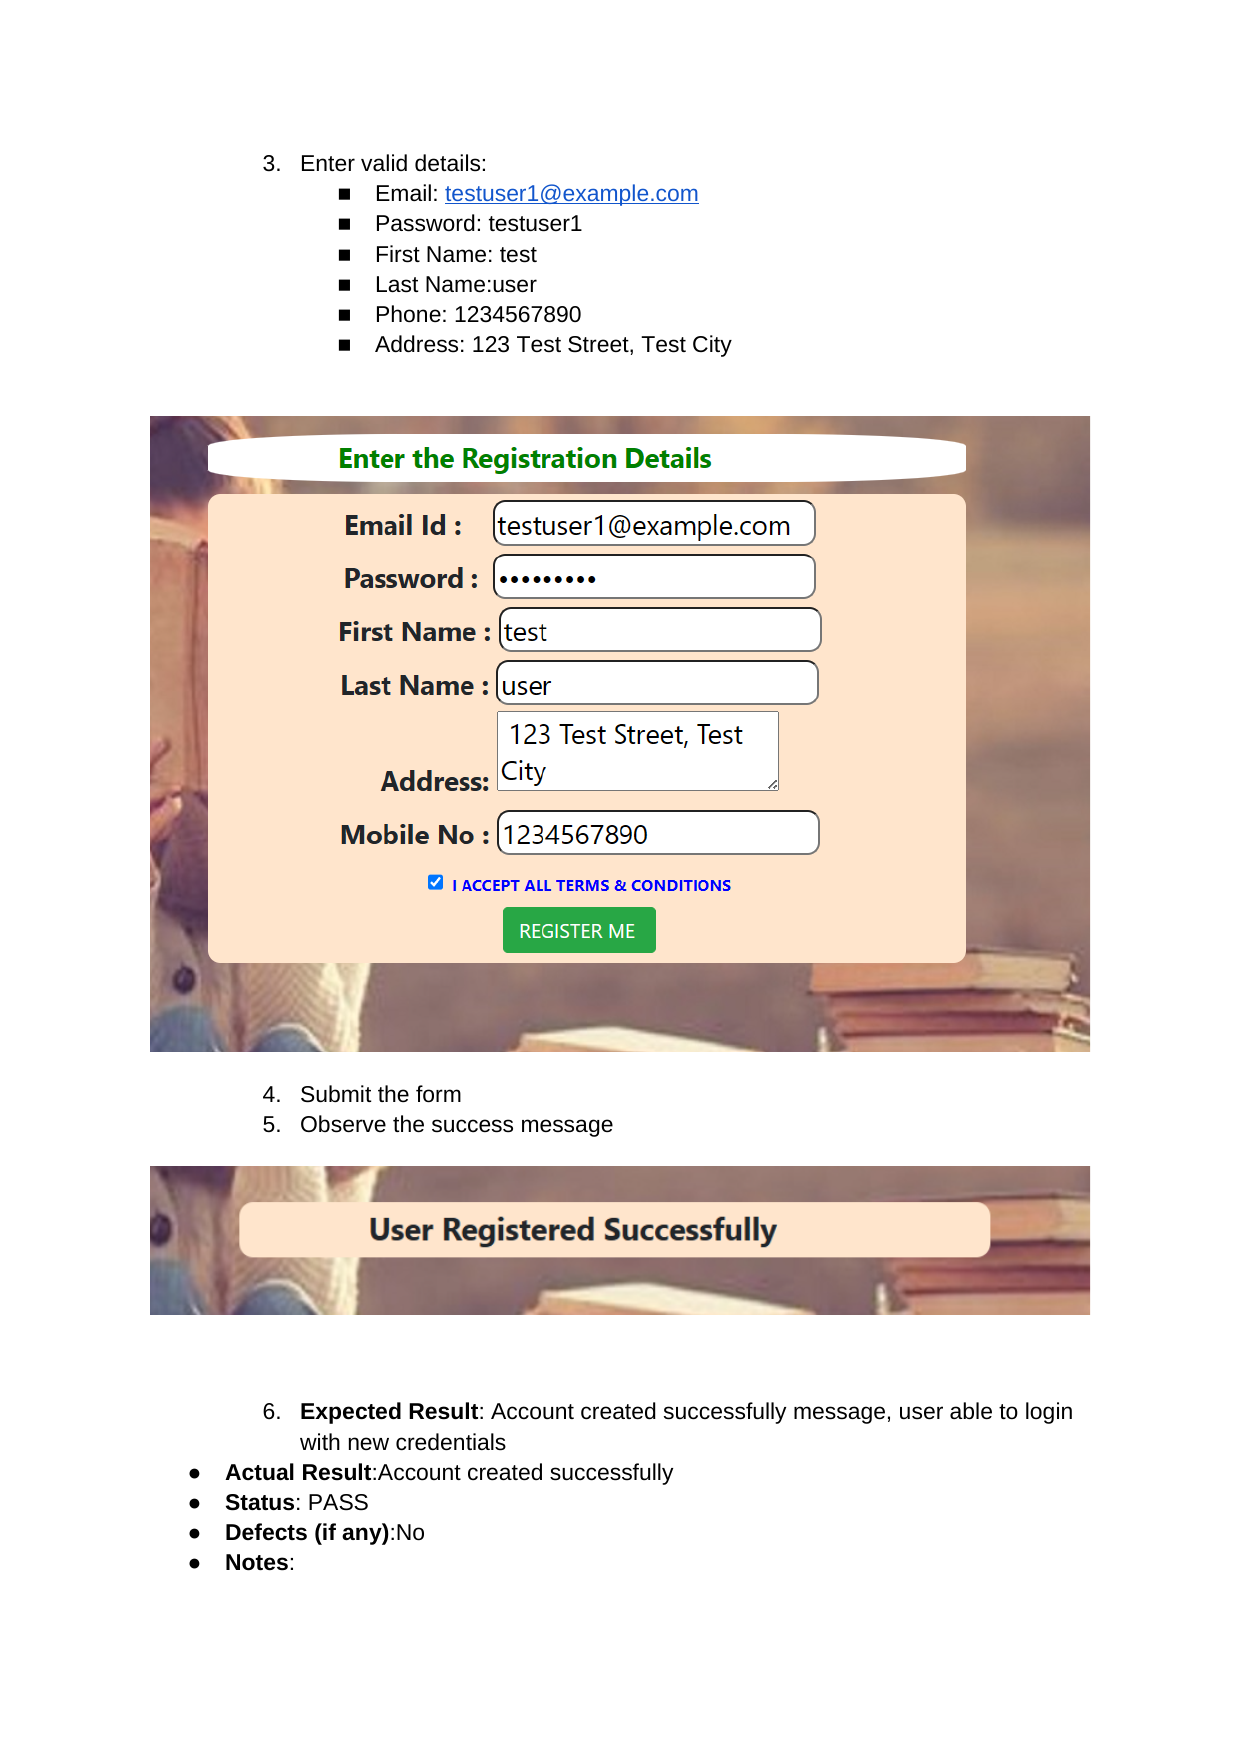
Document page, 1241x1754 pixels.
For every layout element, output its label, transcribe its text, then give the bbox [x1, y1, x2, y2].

list Expected Result: Account created successfully message, user able to login with new credentials [262, 1398, 1090, 1455]
list Notes: [187, 1549, 1090, 1576]
list Submit the form [262, 1081, 1090, 1107]
list Observe the success message [262, 1111, 1090, 1137]
list Phone: 1234567890 [337, 301, 1090, 327]
list Actual Result:Account created successfully [187, 1459, 1090, 1485]
picture [150, 416, 1091, 1052]
list Password: testuser1 [337, 210, 1090, 237]
list Address: 123 Test Street, Test City [337, 331, 1090, 358]
list Defects (if any):No [187, 1519, 1090, 1546]
list Email: testuser1@example.com [337, 180, 1090, 207]
list Status: PASS [187, 1489, 1090, 1515]
list First Name: test [337, 241, 1090, 267]
list Last Name:user [337, 271, 1090, 297]
list Enter valid details: [262, 150, 1090, 176]
picture [150, 1166, 1091, 1315]
